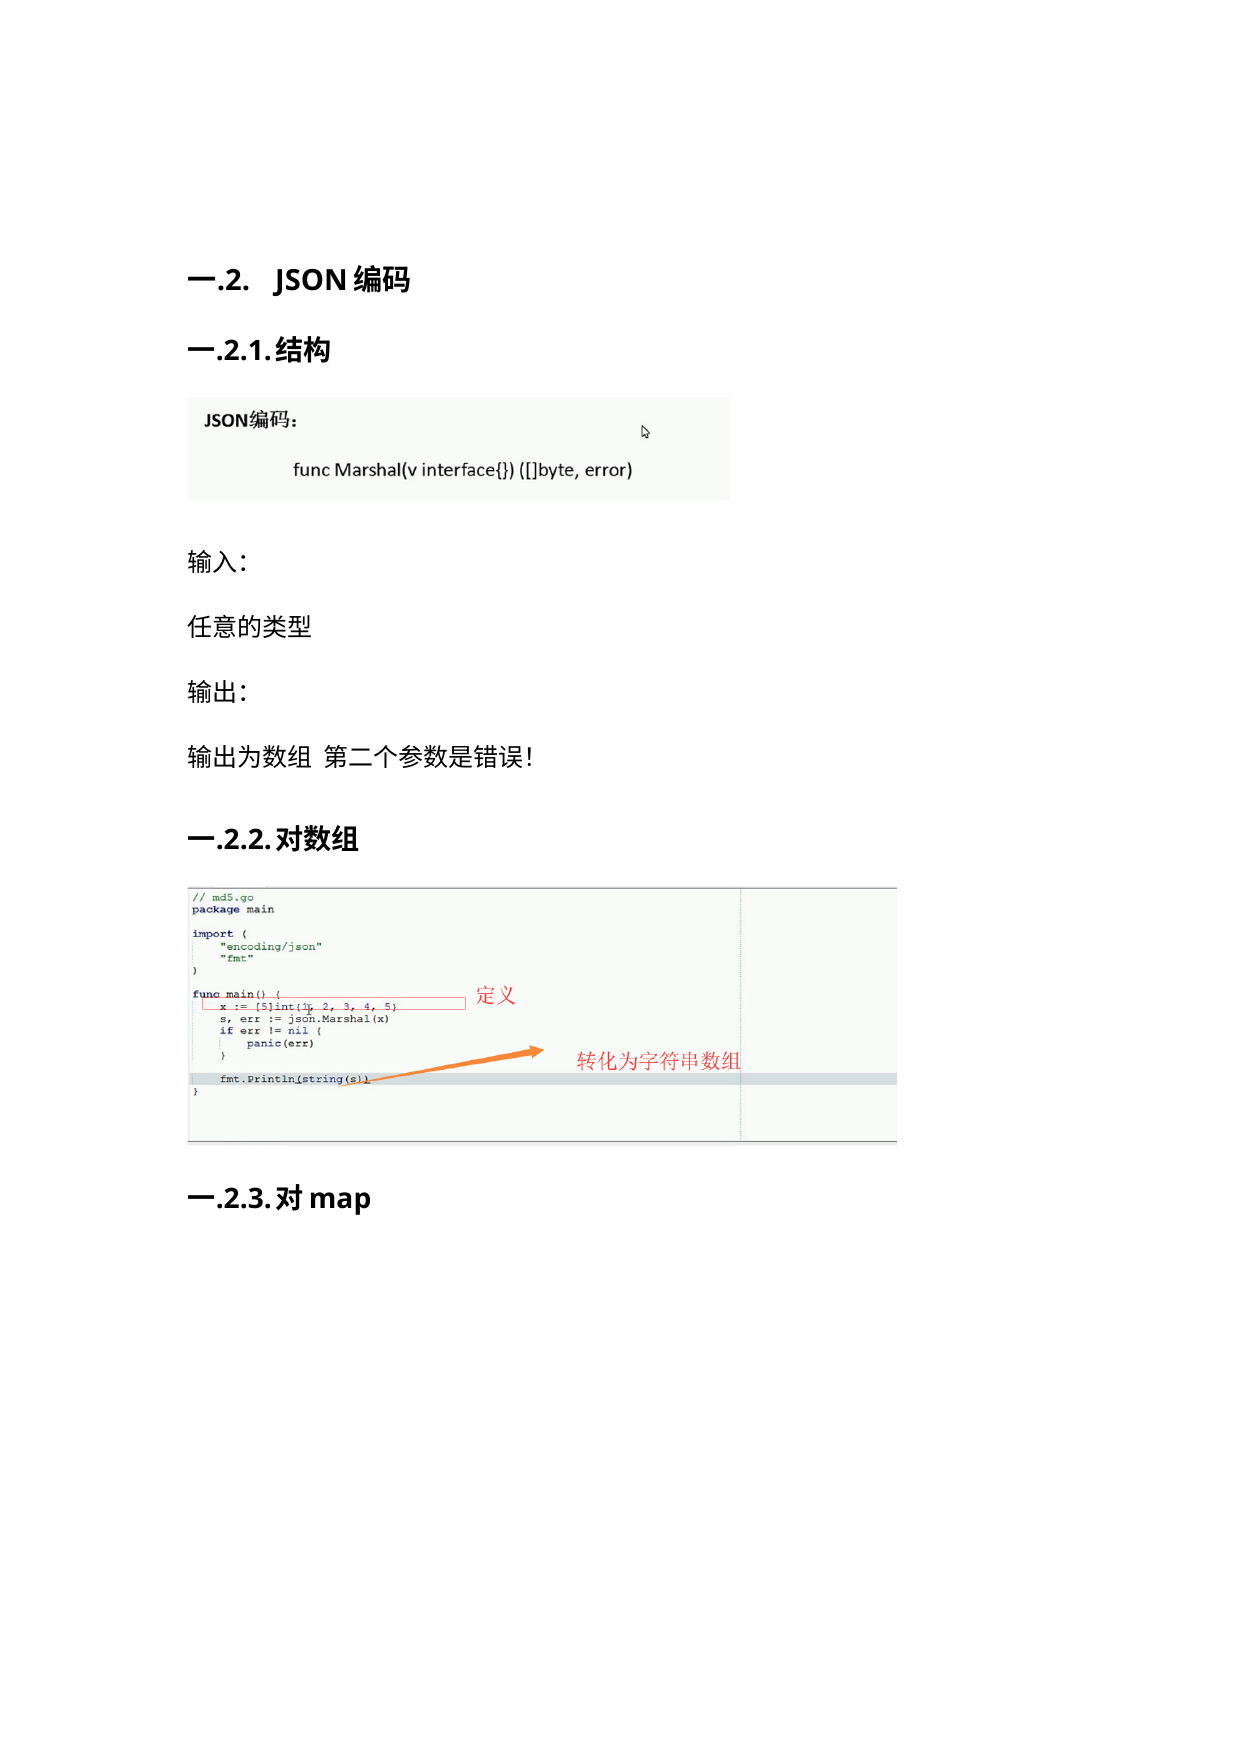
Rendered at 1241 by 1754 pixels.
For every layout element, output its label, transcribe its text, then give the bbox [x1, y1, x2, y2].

text 输出为数组 第二个参数是错误！ [187, 723, 1053, 788]
picture [187, 397, 731, 500]
picture [187, 886, 897, 1146]
subtitle JSON编码 [187, 256, 1053, 298]
text 输入： [187, 528, 1053, 593]
subtitle 结构 [187, 328, 1053, 368]
text 任意的类型 [187, 593, 1053, 658]
subtitle 对数组 [187, 817, 1053, 858]
text 输出： [187, 658, 1053, 723]
subtitle 对map [187, 1176, 1053, 1217]
